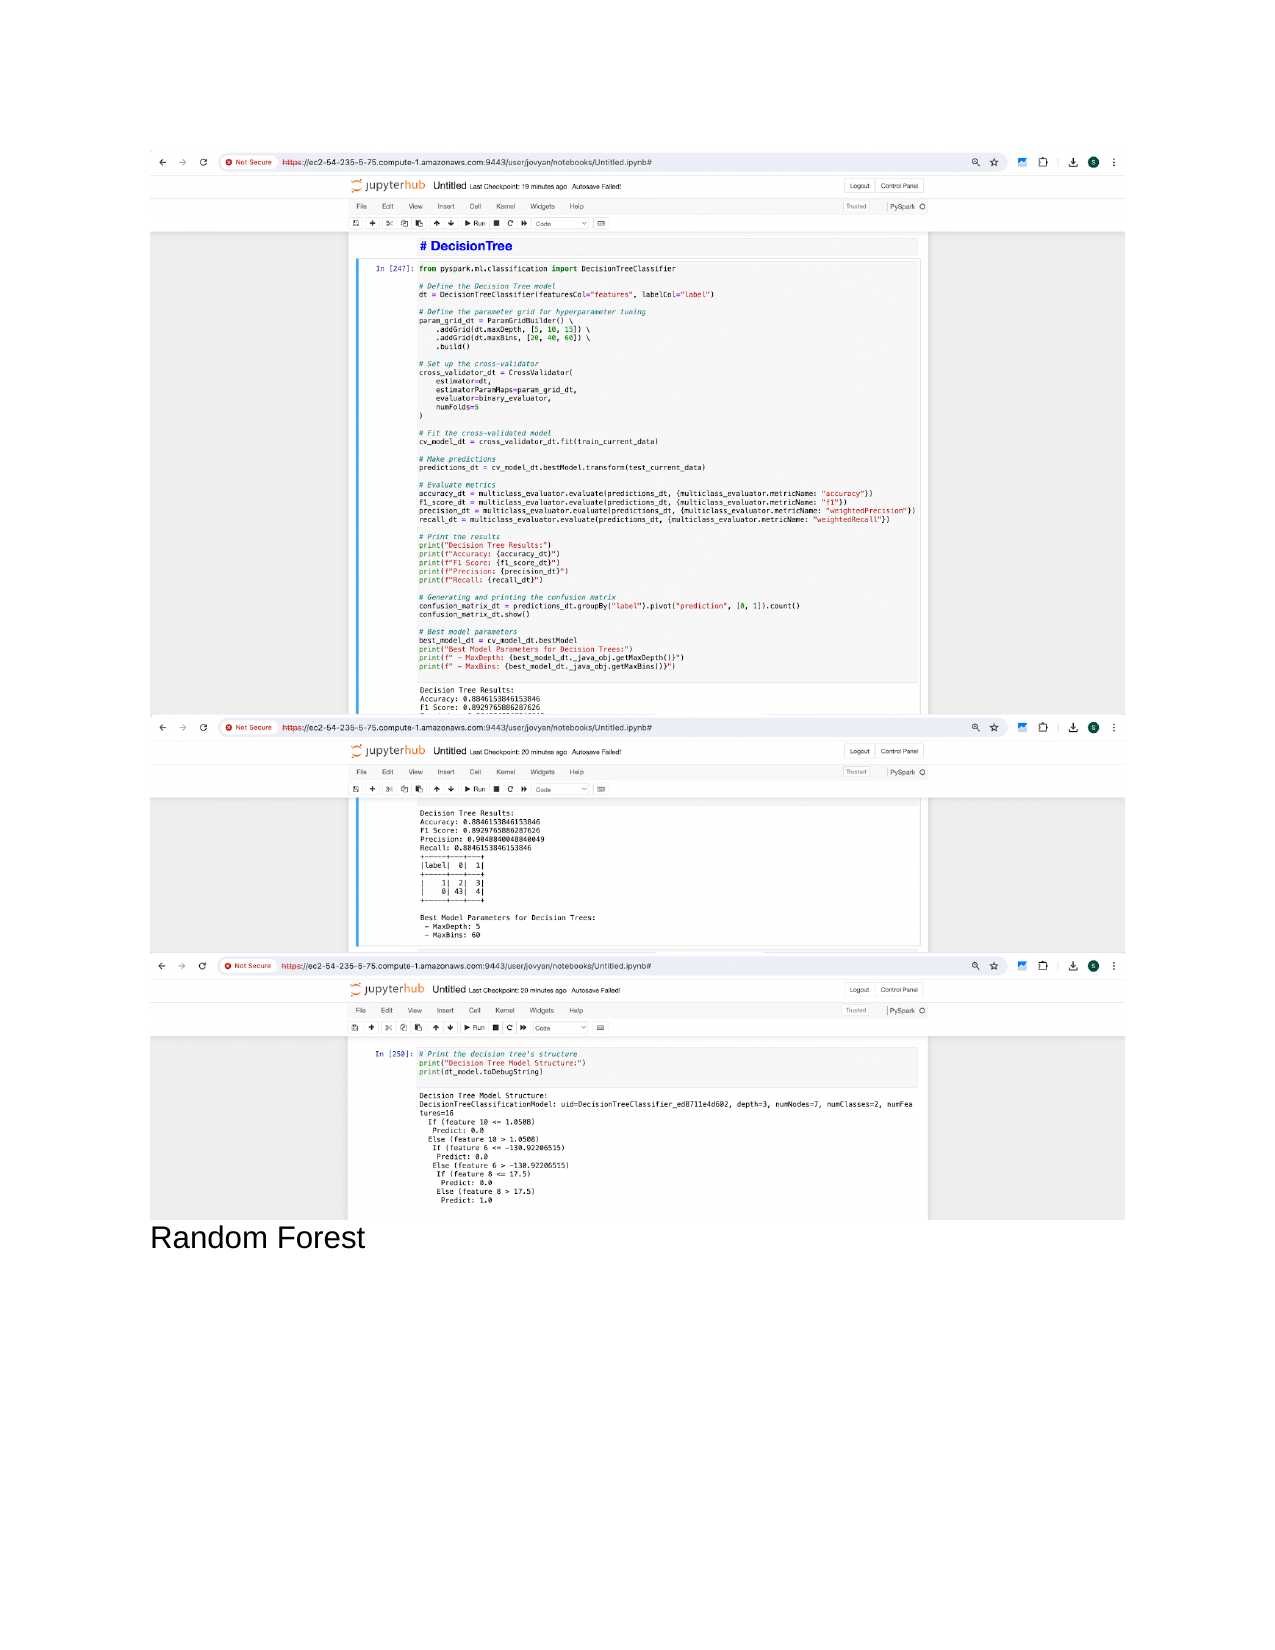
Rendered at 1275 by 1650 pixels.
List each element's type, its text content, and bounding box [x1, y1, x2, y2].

picture [150, 150, 1125, 1220]
text Random Forest [150, 1220, 1125, 1255]
